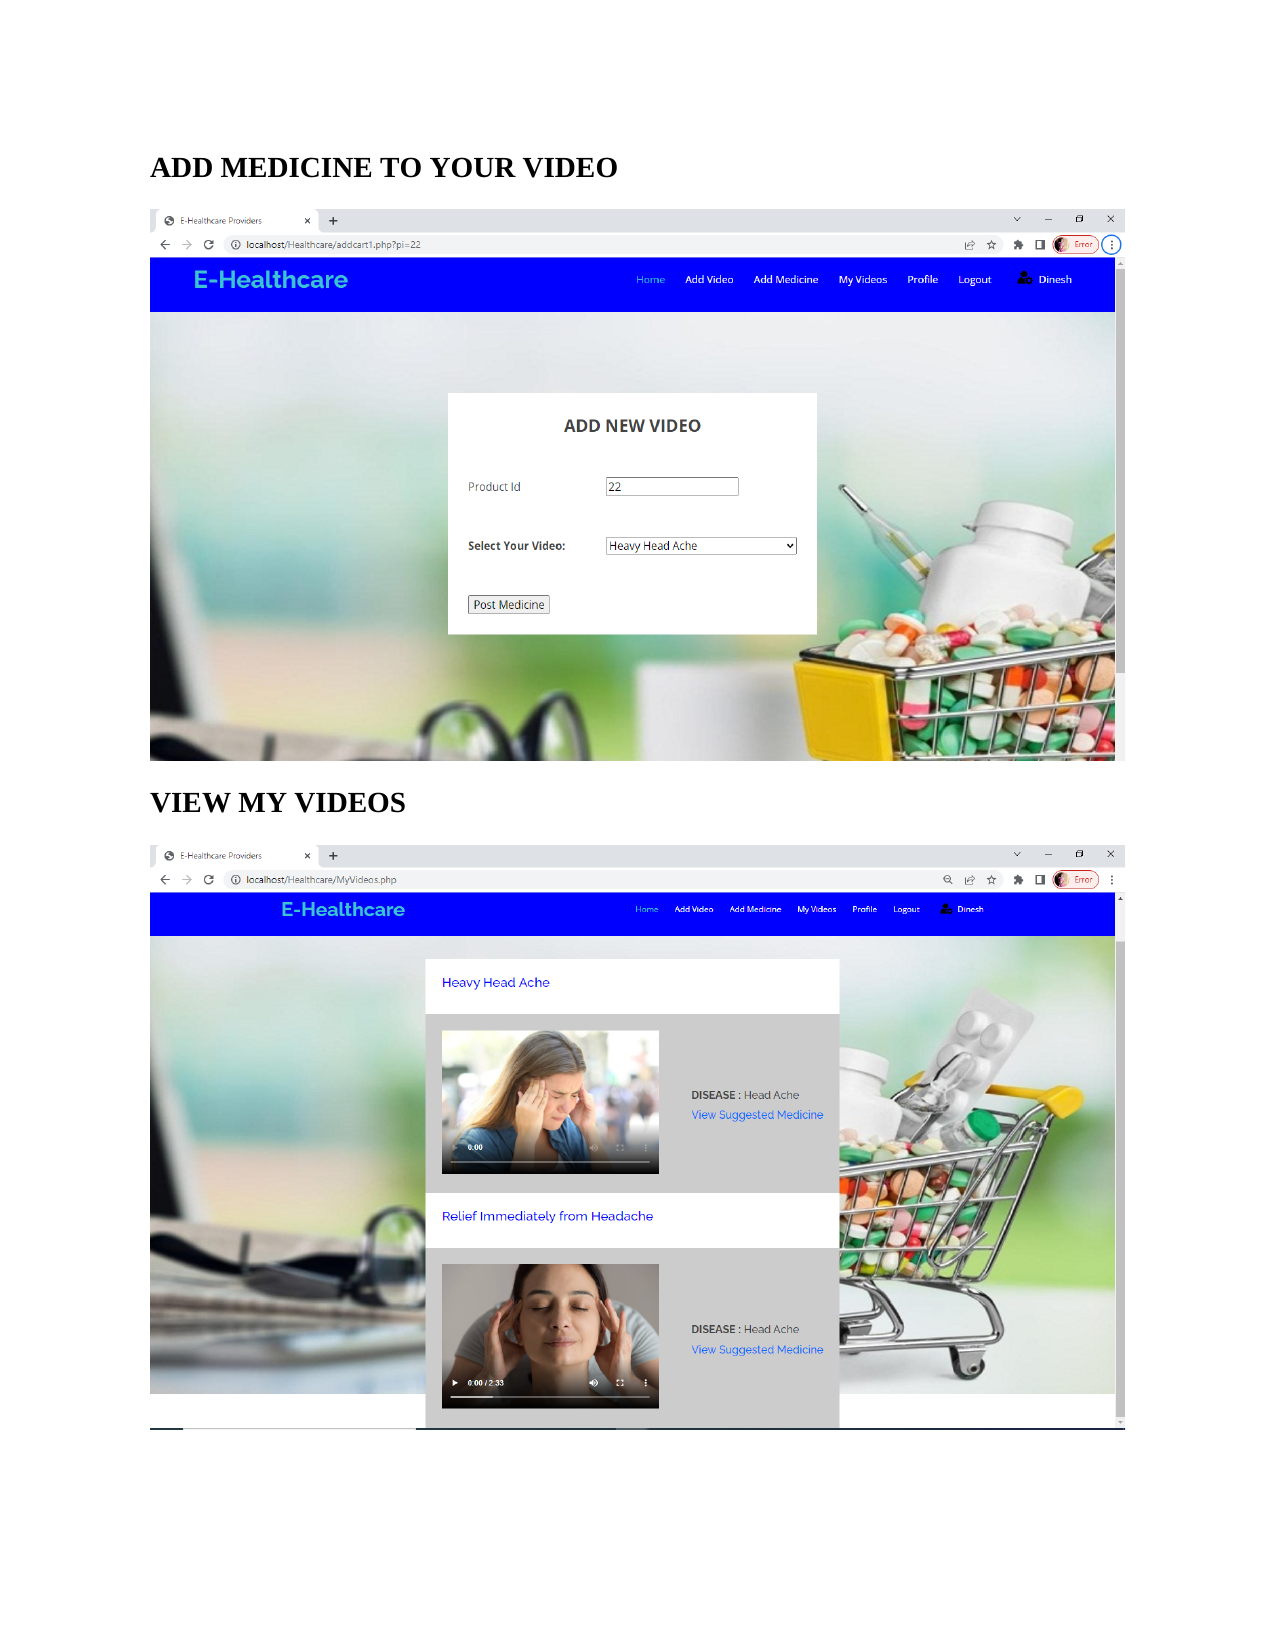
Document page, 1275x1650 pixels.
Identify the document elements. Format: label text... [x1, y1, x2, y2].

picture [150, 209, 1125, 761]
picture [150, 845, 1125, 1430]
text ADD MEDICINE TO YOUR VIDEO [150, 150, 1125, 183]
text VIEW MY VIDEOS [150, 786, 1125, 819]
